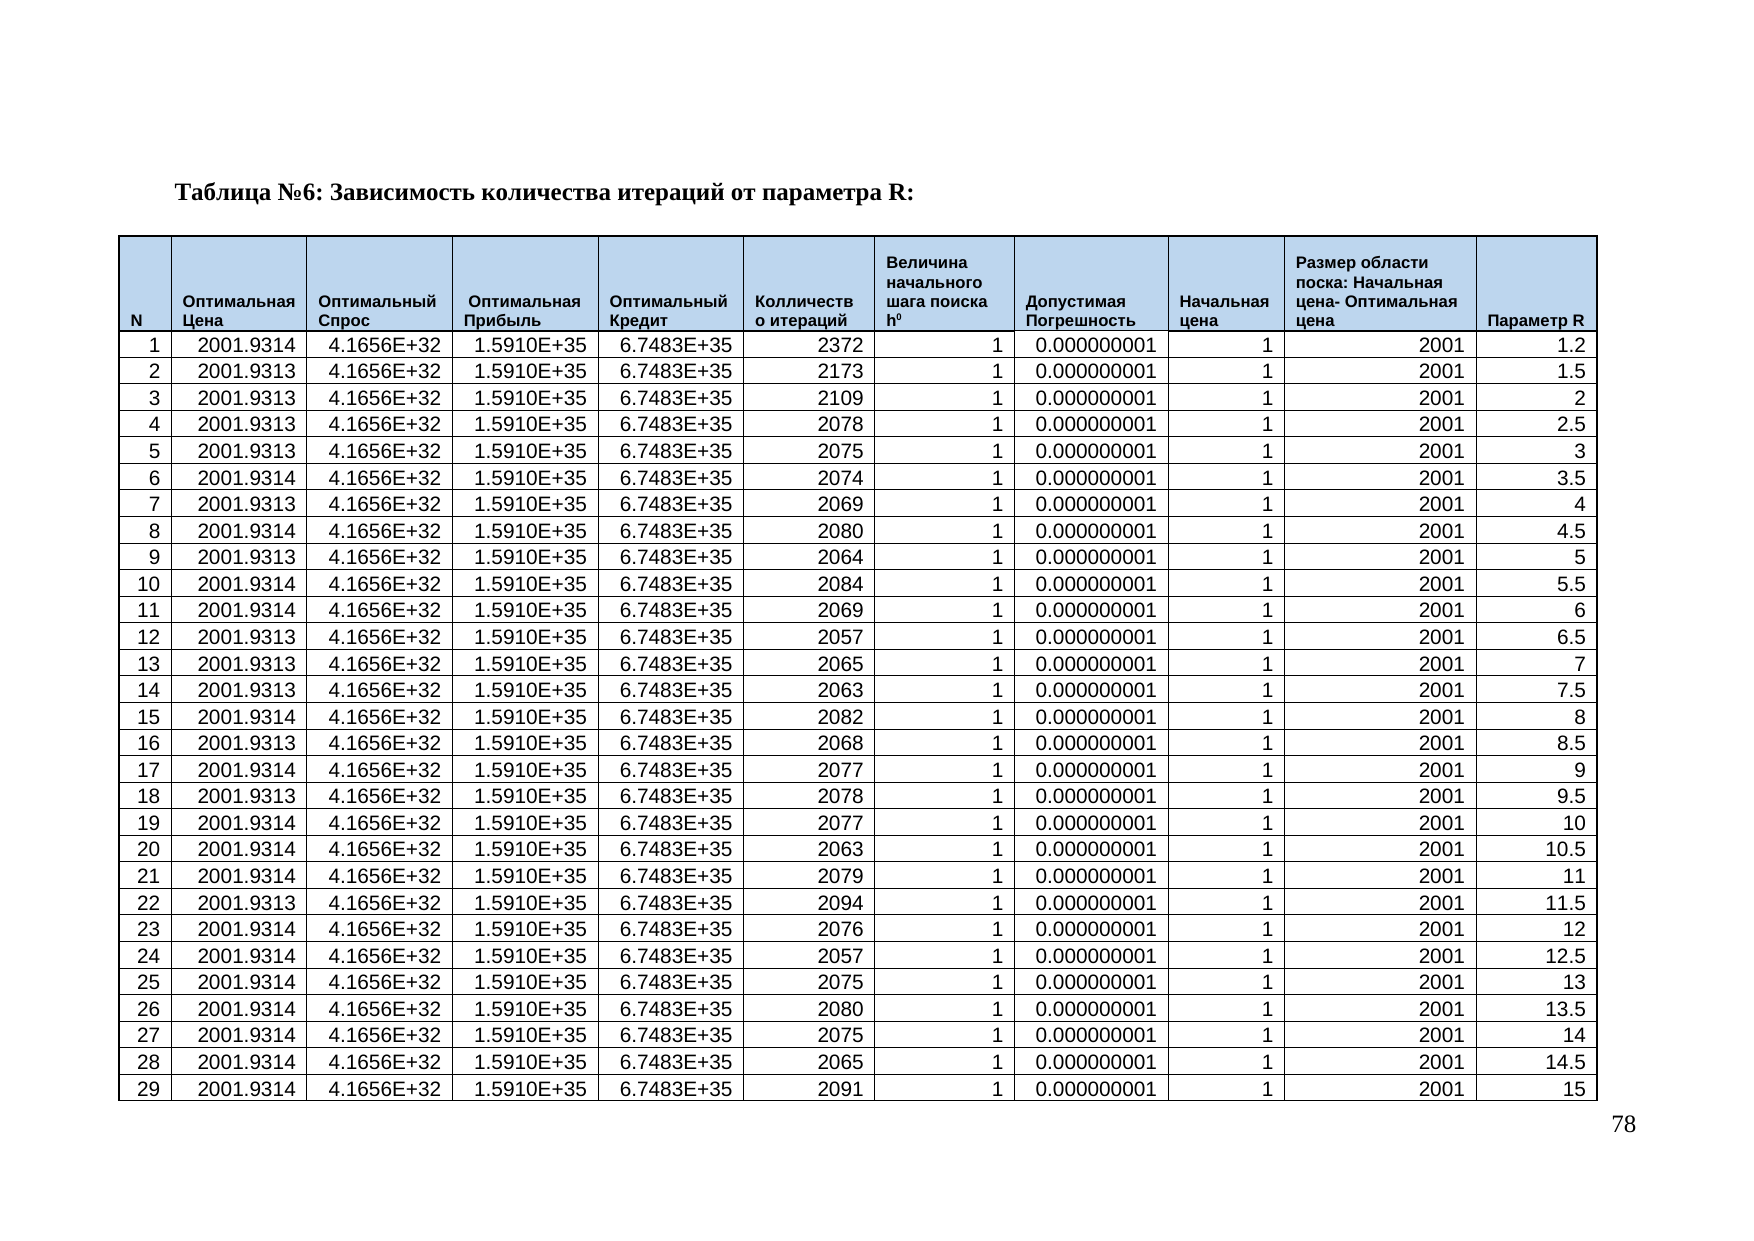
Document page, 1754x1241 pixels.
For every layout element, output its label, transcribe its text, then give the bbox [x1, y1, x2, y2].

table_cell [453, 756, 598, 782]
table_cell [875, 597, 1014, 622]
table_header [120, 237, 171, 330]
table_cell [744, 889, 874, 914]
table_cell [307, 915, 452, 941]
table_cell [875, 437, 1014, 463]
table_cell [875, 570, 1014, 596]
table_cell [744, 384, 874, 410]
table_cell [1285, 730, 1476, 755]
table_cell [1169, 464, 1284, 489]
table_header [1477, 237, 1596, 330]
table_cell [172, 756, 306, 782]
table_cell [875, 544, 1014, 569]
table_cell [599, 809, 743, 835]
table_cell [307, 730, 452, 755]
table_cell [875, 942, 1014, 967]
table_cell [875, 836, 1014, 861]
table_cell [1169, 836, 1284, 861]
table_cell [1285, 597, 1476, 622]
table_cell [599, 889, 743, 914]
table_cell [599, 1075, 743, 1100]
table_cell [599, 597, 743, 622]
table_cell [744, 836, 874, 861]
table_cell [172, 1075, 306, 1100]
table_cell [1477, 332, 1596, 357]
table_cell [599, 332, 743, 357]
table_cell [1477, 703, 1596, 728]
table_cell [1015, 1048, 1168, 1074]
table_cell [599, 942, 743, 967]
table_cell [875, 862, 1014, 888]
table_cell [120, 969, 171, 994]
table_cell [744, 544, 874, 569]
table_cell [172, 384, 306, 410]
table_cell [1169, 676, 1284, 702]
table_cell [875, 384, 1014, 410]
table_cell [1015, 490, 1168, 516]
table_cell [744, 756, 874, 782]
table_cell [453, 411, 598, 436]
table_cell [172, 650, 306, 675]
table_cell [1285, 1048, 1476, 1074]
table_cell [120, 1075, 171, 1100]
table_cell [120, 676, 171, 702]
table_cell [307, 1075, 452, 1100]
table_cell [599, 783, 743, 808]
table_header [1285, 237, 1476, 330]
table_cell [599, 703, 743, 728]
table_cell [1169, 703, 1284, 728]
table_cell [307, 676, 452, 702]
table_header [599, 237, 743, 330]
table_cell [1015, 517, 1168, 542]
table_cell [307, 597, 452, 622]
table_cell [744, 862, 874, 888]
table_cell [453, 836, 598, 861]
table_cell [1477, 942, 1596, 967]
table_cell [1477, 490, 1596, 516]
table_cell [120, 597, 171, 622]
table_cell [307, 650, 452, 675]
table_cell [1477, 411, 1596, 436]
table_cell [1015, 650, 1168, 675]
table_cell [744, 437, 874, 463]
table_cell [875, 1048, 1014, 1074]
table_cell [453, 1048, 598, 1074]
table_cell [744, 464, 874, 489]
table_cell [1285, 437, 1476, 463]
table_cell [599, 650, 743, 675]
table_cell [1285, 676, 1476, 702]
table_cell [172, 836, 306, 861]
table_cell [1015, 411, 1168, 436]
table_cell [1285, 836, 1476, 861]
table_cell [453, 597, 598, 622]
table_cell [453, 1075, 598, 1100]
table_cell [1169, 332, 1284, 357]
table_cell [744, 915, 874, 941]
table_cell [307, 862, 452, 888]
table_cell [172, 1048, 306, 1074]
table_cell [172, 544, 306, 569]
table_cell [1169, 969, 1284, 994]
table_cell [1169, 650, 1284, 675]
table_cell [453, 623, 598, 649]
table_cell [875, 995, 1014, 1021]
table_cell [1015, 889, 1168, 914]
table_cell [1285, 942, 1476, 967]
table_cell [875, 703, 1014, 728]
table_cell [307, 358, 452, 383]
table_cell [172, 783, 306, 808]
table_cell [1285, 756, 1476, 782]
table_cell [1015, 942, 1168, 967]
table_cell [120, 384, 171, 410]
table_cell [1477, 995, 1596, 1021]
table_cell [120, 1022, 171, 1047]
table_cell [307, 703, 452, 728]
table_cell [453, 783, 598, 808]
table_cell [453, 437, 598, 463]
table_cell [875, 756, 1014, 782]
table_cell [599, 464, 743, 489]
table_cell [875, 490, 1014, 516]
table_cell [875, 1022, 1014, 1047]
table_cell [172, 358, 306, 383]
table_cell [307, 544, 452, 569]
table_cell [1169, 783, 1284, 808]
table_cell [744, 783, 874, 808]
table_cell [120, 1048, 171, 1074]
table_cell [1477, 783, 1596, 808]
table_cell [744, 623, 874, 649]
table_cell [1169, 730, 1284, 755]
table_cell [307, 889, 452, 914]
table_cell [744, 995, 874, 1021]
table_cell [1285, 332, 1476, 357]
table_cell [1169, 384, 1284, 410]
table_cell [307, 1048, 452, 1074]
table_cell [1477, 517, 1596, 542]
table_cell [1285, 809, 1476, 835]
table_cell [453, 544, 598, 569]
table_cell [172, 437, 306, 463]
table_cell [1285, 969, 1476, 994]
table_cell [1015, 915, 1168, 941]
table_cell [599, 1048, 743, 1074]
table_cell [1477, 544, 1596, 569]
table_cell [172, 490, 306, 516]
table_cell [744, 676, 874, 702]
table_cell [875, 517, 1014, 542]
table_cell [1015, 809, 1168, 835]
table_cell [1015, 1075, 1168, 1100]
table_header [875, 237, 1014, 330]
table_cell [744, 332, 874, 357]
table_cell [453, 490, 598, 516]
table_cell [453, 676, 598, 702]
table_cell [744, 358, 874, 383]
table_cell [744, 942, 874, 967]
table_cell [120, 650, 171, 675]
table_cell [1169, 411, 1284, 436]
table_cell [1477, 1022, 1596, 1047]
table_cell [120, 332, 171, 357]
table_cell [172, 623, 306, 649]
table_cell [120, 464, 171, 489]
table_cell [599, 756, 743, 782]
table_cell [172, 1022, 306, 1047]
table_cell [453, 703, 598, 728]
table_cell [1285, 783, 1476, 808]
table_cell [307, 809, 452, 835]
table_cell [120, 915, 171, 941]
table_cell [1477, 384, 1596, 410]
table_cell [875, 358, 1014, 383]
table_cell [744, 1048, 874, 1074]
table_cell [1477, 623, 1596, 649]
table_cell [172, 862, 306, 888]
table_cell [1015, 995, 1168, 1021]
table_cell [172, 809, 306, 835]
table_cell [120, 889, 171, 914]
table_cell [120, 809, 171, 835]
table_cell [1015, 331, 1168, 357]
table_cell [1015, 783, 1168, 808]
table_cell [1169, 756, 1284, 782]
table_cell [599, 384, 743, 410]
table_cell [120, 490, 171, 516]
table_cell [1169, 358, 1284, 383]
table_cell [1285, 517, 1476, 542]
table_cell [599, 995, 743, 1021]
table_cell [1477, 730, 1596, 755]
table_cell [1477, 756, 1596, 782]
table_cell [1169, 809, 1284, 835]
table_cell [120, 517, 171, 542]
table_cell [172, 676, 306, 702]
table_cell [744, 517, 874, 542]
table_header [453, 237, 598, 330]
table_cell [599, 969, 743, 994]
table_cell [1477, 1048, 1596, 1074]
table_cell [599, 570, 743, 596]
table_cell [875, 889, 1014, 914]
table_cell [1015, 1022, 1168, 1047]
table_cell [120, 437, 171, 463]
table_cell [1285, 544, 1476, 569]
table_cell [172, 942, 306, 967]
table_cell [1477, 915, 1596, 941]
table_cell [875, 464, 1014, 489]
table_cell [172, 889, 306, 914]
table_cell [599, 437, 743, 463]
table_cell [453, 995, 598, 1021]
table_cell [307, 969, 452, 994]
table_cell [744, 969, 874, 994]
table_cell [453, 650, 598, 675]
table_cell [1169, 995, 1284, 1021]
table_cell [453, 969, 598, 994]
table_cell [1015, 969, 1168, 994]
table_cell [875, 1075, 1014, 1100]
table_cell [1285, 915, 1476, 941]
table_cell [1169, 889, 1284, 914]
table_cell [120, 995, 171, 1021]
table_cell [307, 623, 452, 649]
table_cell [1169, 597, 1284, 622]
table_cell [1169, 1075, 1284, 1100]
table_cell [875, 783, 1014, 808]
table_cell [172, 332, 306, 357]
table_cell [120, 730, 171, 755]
text Таблица №6: Зависимость количества итераций от параметра R: [174, 177, 1636, 206]
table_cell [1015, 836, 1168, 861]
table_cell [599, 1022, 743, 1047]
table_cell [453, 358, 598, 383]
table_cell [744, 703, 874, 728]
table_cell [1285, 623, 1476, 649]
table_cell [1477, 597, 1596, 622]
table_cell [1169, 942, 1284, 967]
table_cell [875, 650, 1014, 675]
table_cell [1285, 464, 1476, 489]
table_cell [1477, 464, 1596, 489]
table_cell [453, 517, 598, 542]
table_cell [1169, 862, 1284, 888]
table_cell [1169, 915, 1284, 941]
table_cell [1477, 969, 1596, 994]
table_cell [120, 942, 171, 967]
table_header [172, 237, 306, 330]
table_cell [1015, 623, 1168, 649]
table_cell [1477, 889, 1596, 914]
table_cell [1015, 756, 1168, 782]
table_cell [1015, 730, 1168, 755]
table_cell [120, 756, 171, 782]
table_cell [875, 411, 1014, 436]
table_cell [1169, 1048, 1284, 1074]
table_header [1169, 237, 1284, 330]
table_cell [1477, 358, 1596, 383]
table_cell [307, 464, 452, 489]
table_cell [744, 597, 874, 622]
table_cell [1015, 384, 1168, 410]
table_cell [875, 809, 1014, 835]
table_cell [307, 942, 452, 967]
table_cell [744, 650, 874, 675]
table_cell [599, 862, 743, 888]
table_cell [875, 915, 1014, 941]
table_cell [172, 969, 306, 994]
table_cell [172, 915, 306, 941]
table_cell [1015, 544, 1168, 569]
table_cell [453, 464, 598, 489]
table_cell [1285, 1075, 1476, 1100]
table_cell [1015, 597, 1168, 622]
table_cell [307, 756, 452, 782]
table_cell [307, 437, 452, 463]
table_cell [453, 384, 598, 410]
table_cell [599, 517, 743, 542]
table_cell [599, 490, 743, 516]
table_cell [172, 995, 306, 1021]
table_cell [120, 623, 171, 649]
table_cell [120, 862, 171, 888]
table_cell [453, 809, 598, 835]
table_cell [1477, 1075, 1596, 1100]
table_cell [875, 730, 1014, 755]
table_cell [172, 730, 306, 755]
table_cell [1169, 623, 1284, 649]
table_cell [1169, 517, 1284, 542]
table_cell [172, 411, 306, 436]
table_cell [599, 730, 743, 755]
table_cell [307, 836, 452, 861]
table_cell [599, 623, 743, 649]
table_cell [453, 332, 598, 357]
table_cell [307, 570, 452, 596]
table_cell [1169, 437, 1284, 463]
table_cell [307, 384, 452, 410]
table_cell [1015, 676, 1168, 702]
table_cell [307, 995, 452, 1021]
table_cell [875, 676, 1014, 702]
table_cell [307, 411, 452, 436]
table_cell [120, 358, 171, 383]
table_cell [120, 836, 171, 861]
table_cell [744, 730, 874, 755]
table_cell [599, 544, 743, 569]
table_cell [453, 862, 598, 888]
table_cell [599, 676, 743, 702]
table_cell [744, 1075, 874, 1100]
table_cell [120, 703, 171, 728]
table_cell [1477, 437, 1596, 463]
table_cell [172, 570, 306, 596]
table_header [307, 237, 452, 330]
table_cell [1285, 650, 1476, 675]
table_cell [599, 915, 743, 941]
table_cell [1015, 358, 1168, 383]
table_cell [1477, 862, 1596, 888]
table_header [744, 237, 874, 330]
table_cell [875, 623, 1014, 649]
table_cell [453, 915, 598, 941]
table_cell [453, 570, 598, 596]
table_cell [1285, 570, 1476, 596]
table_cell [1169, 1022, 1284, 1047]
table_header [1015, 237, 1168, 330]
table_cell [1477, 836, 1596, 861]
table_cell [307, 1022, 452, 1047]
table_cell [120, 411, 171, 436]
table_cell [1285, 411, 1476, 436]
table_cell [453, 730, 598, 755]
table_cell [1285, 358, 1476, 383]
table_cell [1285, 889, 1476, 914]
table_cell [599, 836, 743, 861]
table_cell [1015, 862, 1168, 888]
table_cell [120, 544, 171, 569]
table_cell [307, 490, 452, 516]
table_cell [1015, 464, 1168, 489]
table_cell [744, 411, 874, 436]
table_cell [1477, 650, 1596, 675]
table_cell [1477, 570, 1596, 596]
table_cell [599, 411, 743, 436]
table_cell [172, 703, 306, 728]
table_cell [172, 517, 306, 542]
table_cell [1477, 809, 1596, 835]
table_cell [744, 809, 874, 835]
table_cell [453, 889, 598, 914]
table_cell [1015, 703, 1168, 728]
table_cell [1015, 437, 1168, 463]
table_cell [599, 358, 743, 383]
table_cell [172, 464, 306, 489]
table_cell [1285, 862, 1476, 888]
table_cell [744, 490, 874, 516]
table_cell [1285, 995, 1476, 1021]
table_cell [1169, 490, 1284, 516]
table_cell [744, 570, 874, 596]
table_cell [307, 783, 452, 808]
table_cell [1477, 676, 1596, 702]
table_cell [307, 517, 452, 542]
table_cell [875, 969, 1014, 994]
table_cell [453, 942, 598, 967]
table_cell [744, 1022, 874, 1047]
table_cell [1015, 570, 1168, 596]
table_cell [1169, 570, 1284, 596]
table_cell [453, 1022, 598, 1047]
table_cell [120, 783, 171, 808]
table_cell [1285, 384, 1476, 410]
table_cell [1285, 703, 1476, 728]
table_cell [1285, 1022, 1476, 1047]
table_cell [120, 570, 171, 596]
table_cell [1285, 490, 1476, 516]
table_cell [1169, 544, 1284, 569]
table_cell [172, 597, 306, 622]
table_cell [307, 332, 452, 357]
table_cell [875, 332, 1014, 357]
